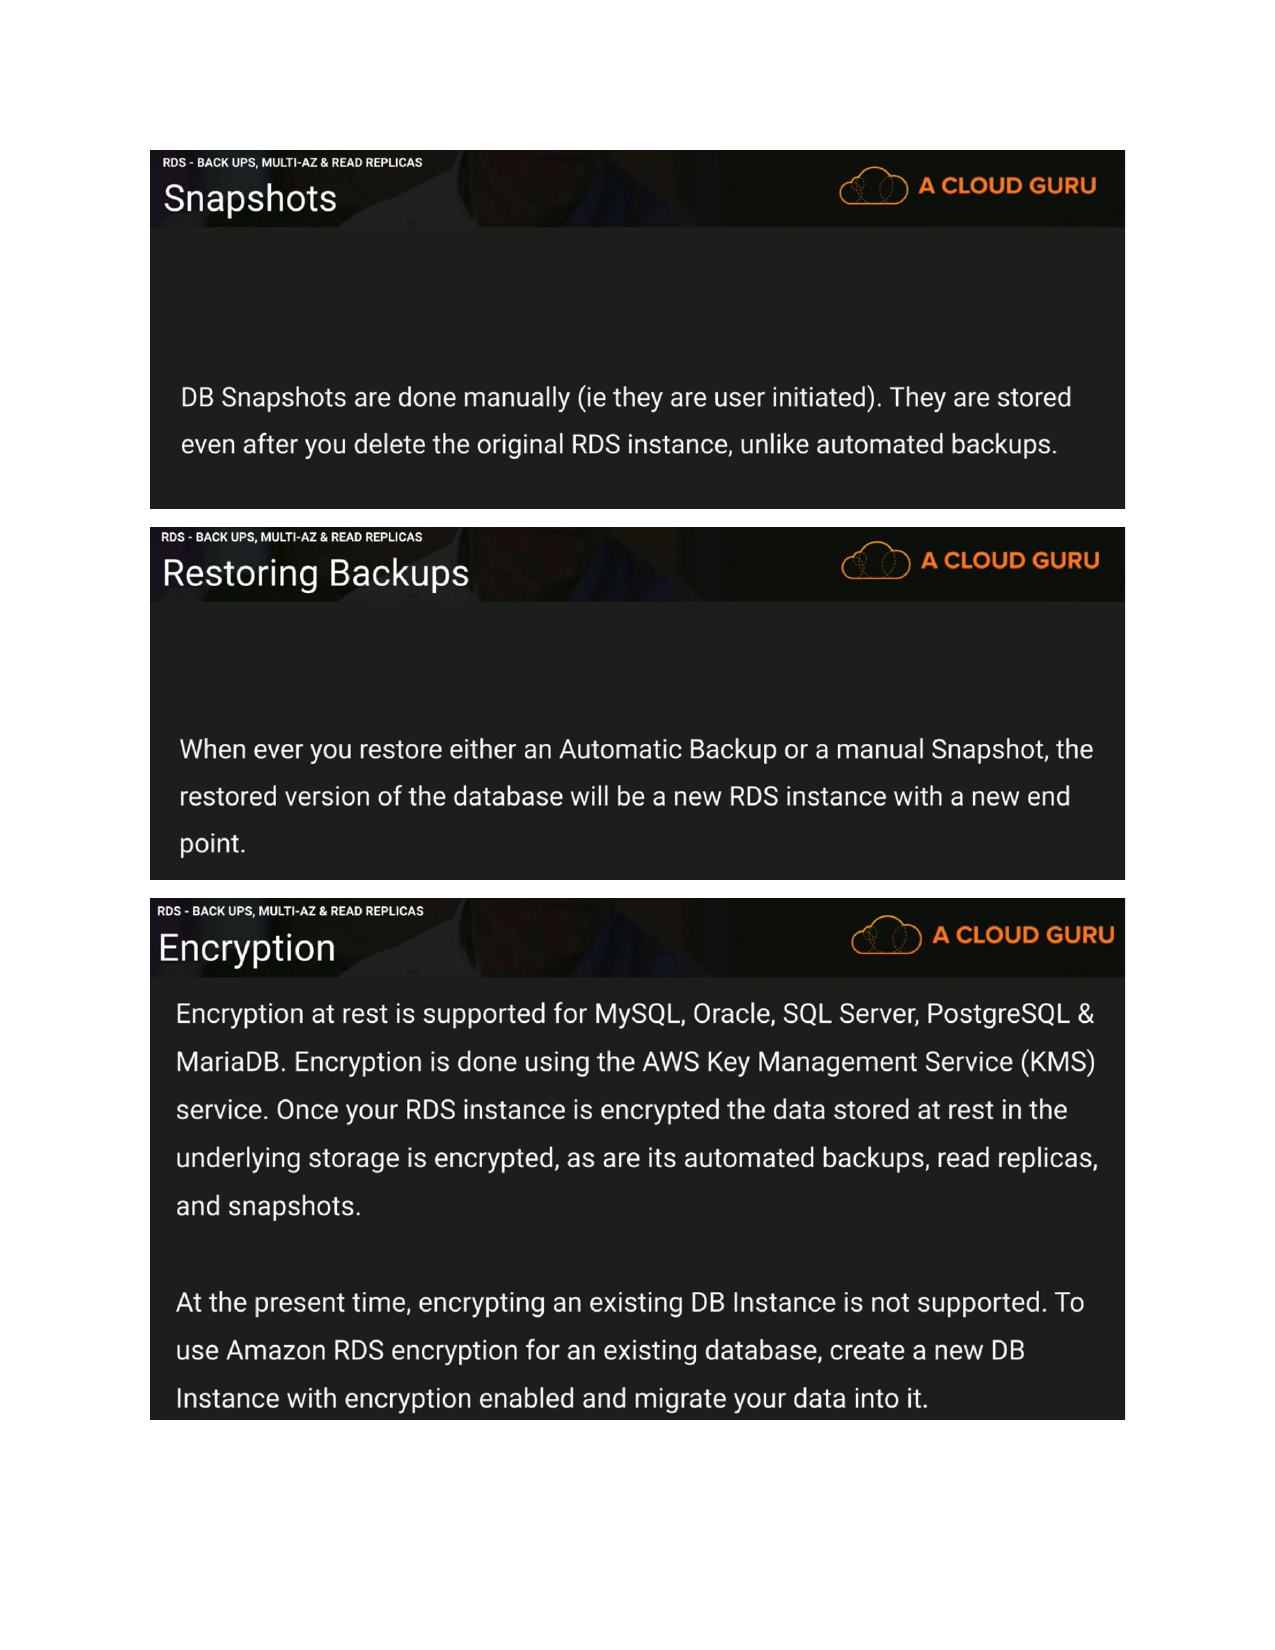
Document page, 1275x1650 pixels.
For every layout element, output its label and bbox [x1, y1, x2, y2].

picture [150, 527, 1125, 880]
picture [150, 150, 1125, 509]
picture [150, 898, 1125, 1420]
